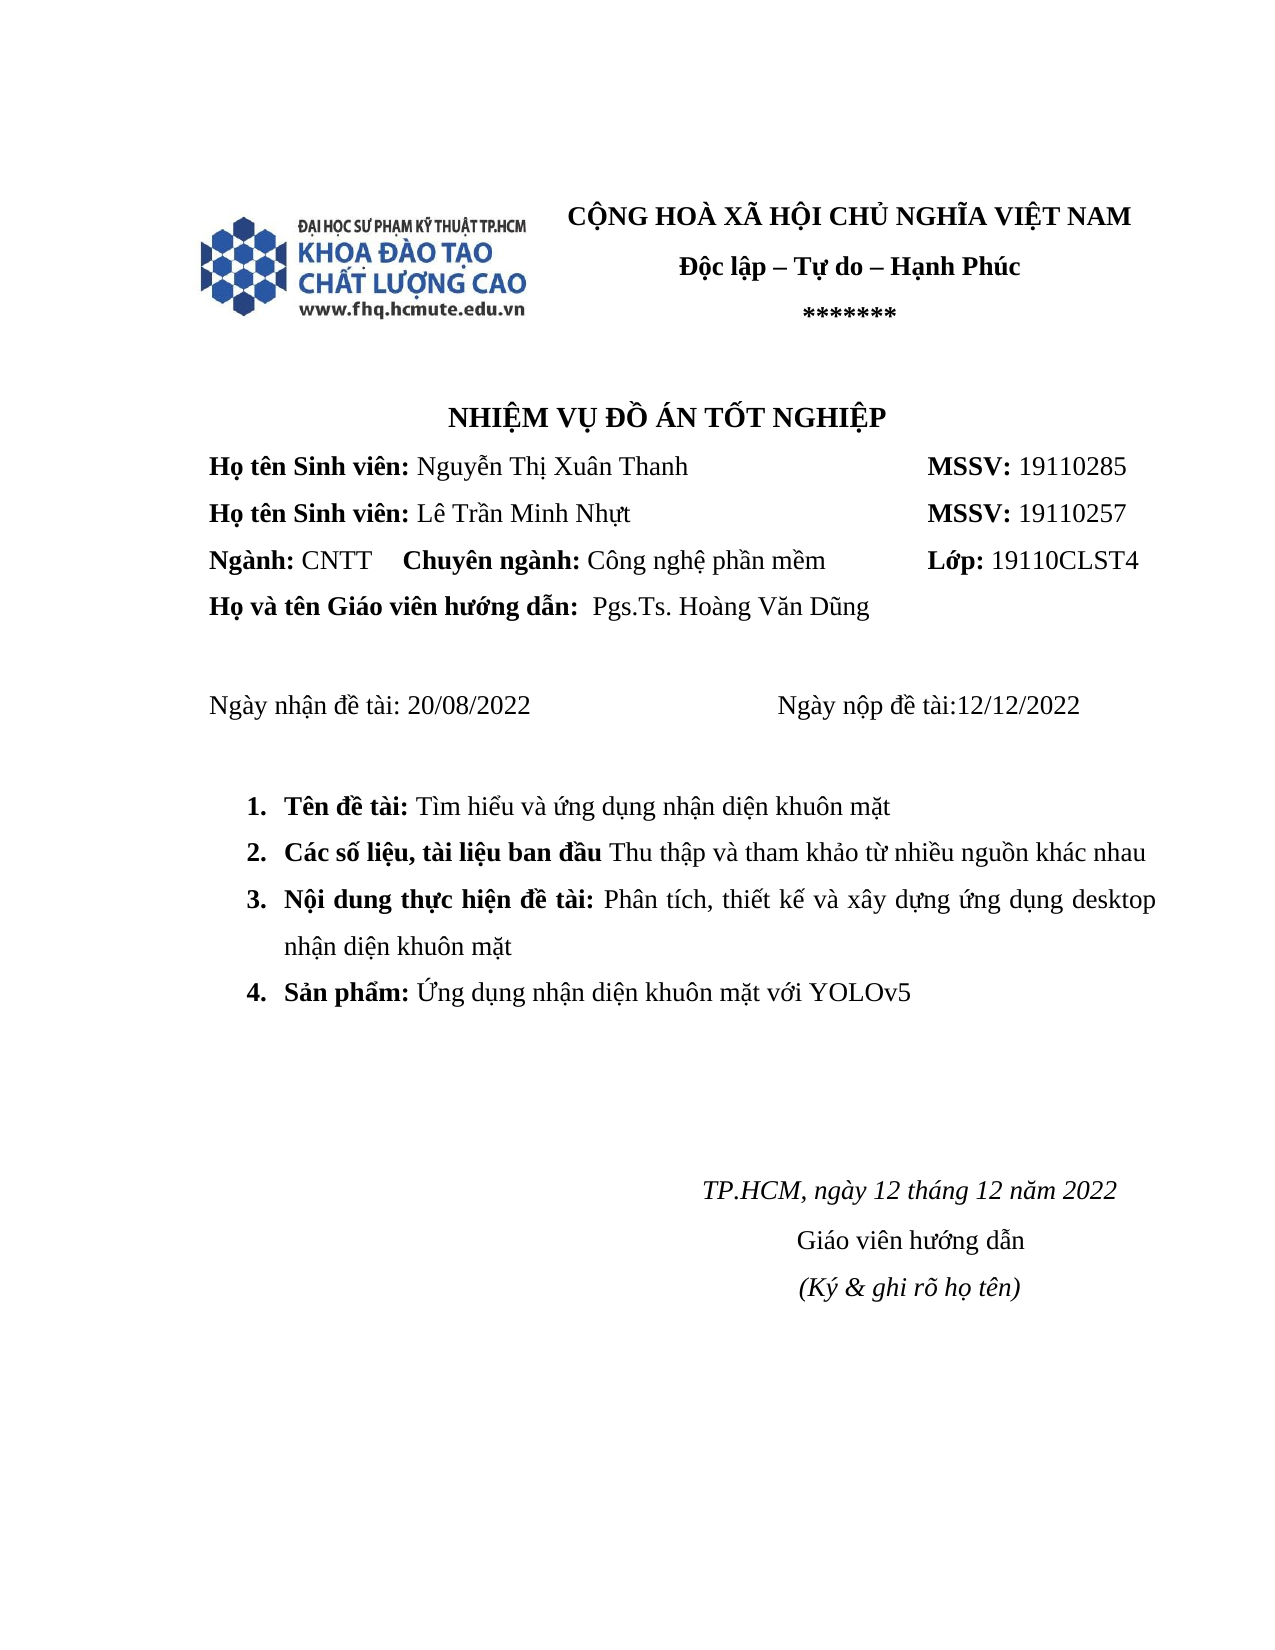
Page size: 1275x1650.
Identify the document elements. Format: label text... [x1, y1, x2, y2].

text Ngành: CNTT Chuyên ngành: Công nghệ phần mềm Lớp: 19110CLST4 [209, 544, 1157, 575]
list Sản phẩm: Ứng dụng nhận diện khuôn mặt với YOLOv5 [246, 976, 1157, 1008]
list Các số liệu, tài liệu ban đầu Thu thập và tham khảo từ nhiều nguồn khác nhau [246, 836, 1157, 868]
list Tên đề tài: Tìm hiểu và ứng dụng nhận diện khuôn mặt [246, 790, 1157, 821]
text TP.HCM, ngày 12 tháng 12 năm 2022 [664, 1174, 1157, 1205]
table_header CỘNG HOÀ XÃ HỘI CHỦ NGHĨA VIỆT NAM Độc lập – Tự do – Hạnh Phúc ******* [542, 200, 1157, 350]
text Họ tên Sinh viên: Nguyễn Thị Xuân Thanh MSSV: 19110285 [209, 450, 1157, 482]
picture [191, 211, 528, 320]
list Nội dung thực hiện đề tài: Phân tích, thiết kế và xây dựng ứng dụng desktop nhận diện khuôn mặt [246, 883, 1157, 961]
text Họ và tên Giáo viên hướng dẫn: Pgs.Ts. Hoàng Văn Dũng [209, 590, 1157, 622]
table_header [177, 200, 542, 350]
text (Ký & ghi rõ họ tên) [664, 1271, 1157, 1302]
text Họ tên Sinh viên: Lê Trần Minh Nhựt MSSV: 19110257 [209, 497, 1157, 528]
text Giáo viên hướng dẫn [664, 1224, 1157, 1255]
text Ngày nhận đề tài: 20/08/2022 Ngày nộp đề tài:12/12/2022 [209, 689, 1157, 721]
title NHIỆM VỤ ĐỒ ÁN TỐT NGHIỆP [177, 400, 1157, 434]
